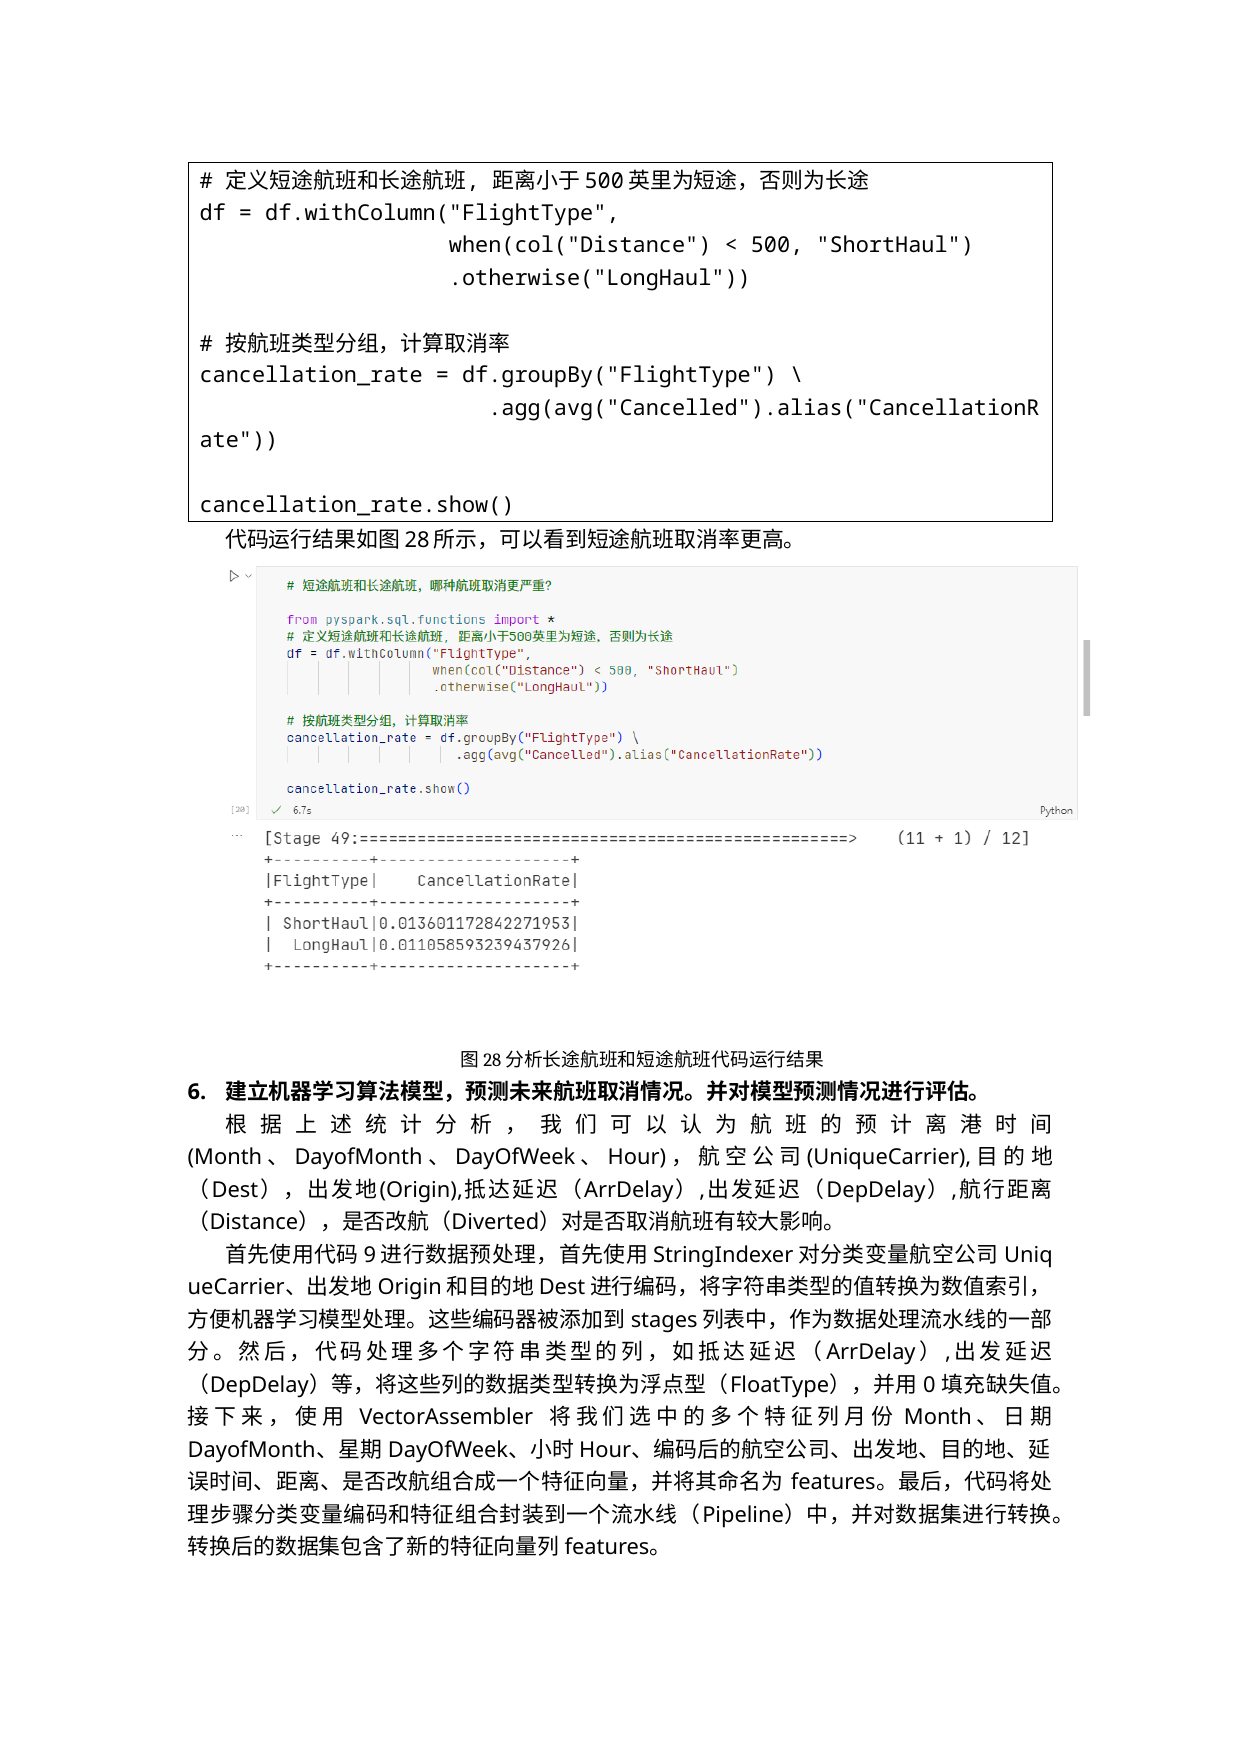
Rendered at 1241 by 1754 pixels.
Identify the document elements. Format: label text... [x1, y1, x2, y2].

picture [225, 554, 1091, 1030]
text 根据上述统计分析，我们可以认为航班的预计离港时间(Month、DayofMonth、DayOfWeek、Hour)，航空公司(UniqueCarrier),目的地（Dest），出发地(Origin),抵达延迟（ArrDelay）,出发延迟（DepDelay）,航行距离（Distance），是否改航（Diverted）对是否取消航班有较大影响。 [187, 1107, 1053, 1237]
text 代码运行结果如图28所示，可以看到短途航班取消率更高。 [187, 522, 1053, 554]
list 建立机器学习算法模型，预测未来航班取消情况。并对模型预测情况进行评估。 [187, 1074, 1053, 1107]
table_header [189, 163, 1052, 521]
text 首先使用代码9进行数据预处理，首先使用StringIndexer对分类变量航空公司 UniqueCarrier、出发地Origin和目的地Dest进行编码，将字符串类型的值转换为数值索引，方便机器学习模型处理。这些编码器被添加到stages列表中，作为数据处理流水线的一部分。然后，代码处理多个字符串类型的列，如抵达延迟（ArrDelay）,出发延迟（DepDelay）等，将这些列的数据类型转换为浮点型（FloatType），并用 0 填充缺失值。接下来，使用 VectorAssembler 将我们选中的多个特征列月份Month、日期DayofMonth、星期 DayOfWeek、小时Hour、编码后的航空公司、出发地、目的地、延误时间、距离、是否改航组合成一个特征向量，并将其命名为 features。最后，代码将处理步骤分类变量编码和特征组合封装到一个流水线（Pipeline）中，并对数据集进行转换。转换后的数据集包含了新的特征向量列 features。 [187, 1237, 1053, 1562]
text 图 28 分析长途航班和短途航班代码运行结果 [187, 1042, 1053, 1074]
